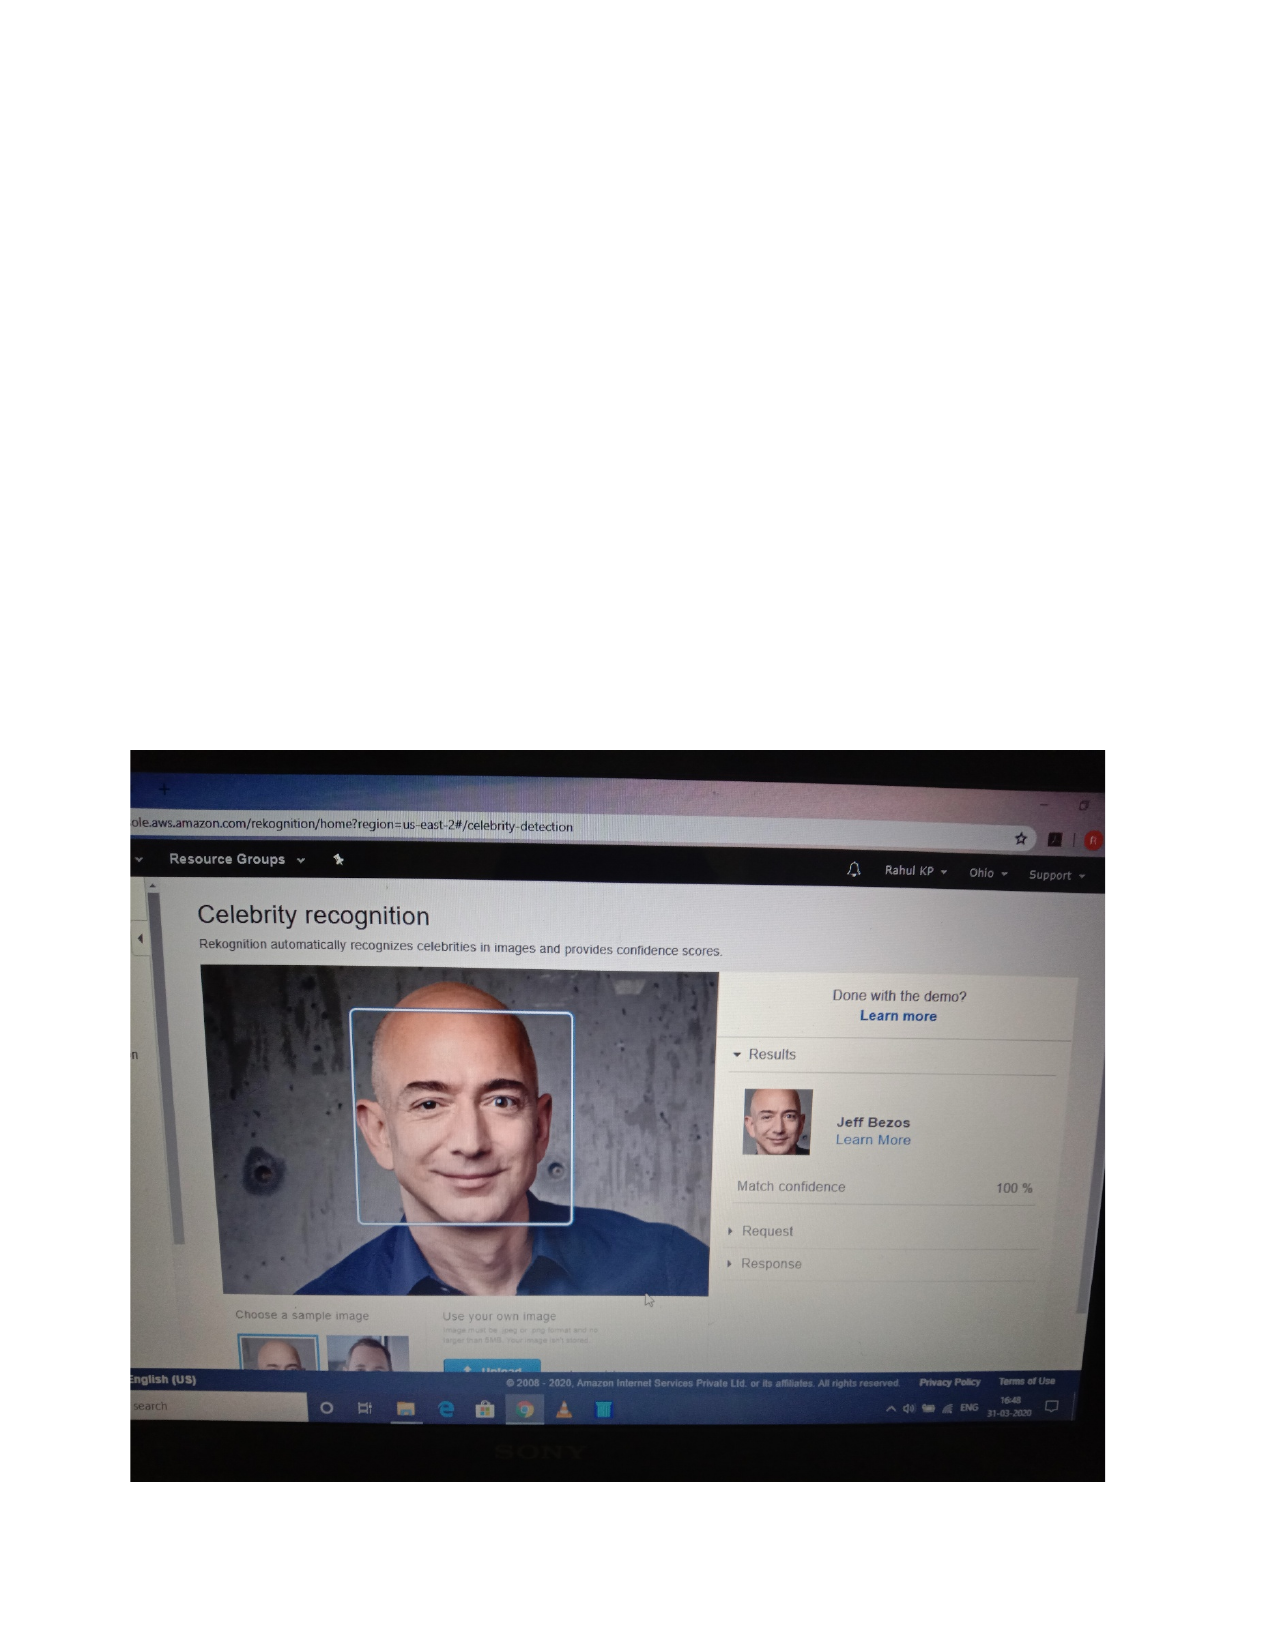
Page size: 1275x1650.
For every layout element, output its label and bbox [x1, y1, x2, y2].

picture [130, 750, 1106, 1482]
